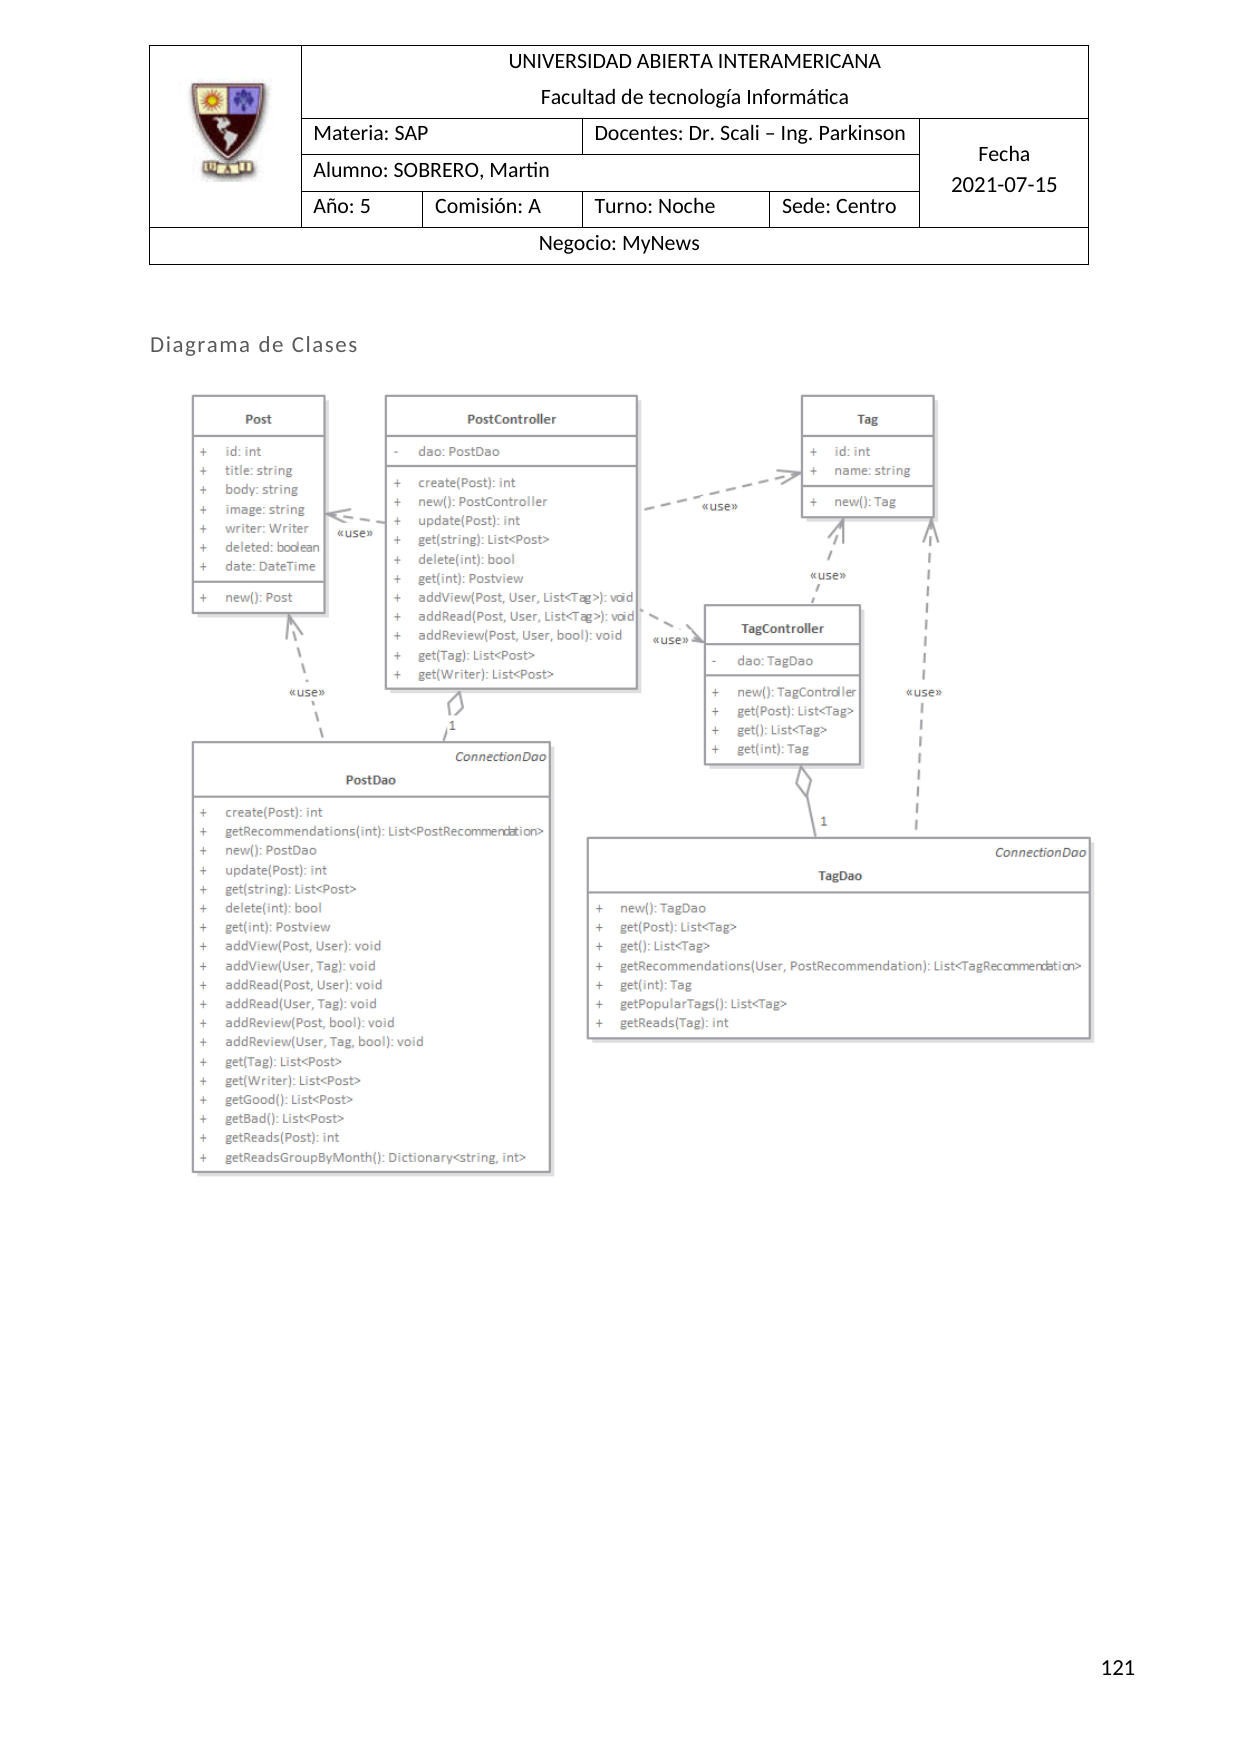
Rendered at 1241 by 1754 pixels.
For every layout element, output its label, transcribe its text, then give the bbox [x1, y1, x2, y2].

subtitle Diagrama de Clases [150, 330, 1135, 358]
picture [184, 387, 1101, 1182]
picture [177, 74, 278, 187]
